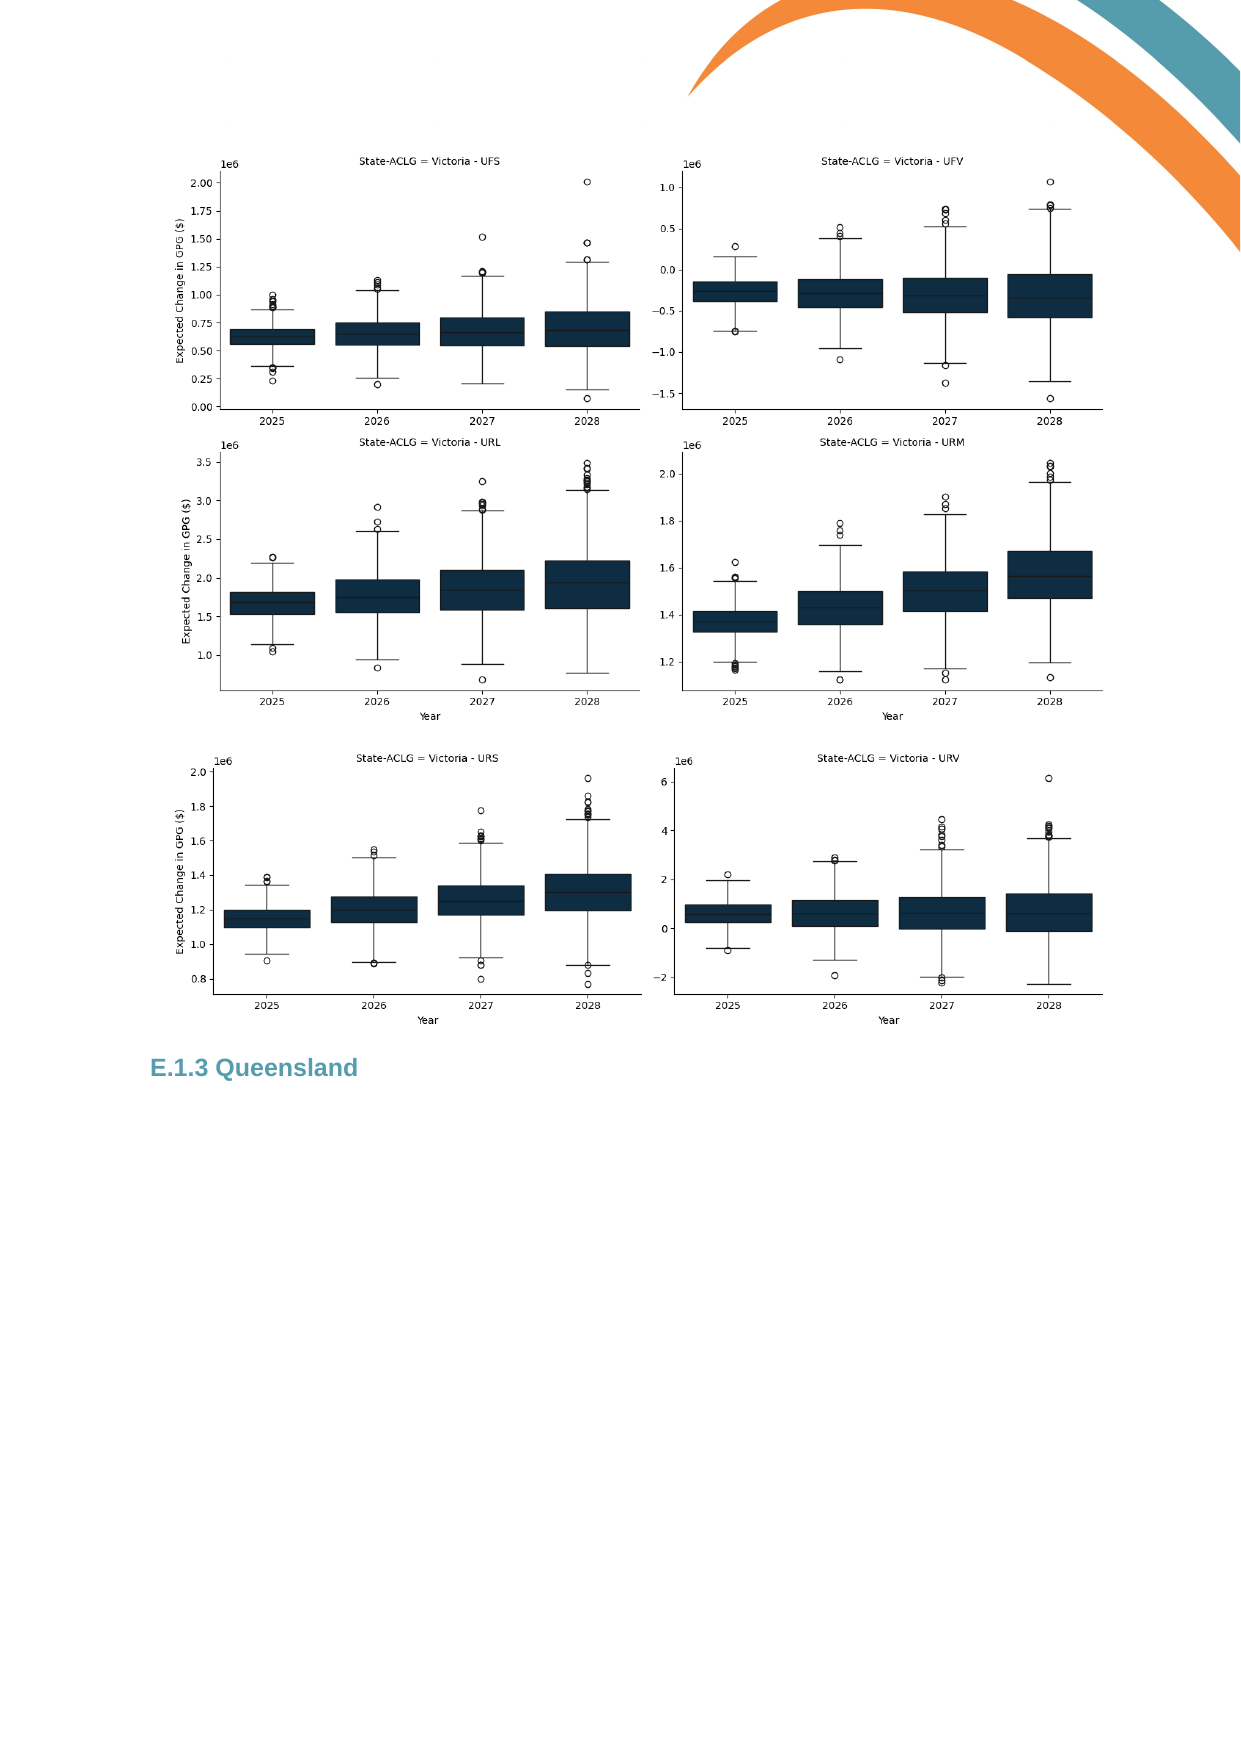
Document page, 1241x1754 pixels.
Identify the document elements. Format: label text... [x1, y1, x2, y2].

picture [168, 746, 1109, 1033]
picture [19, 0, 1241, 729]
subtitle E.1.3 Queensland [150, 1053, 1090, 1082]
